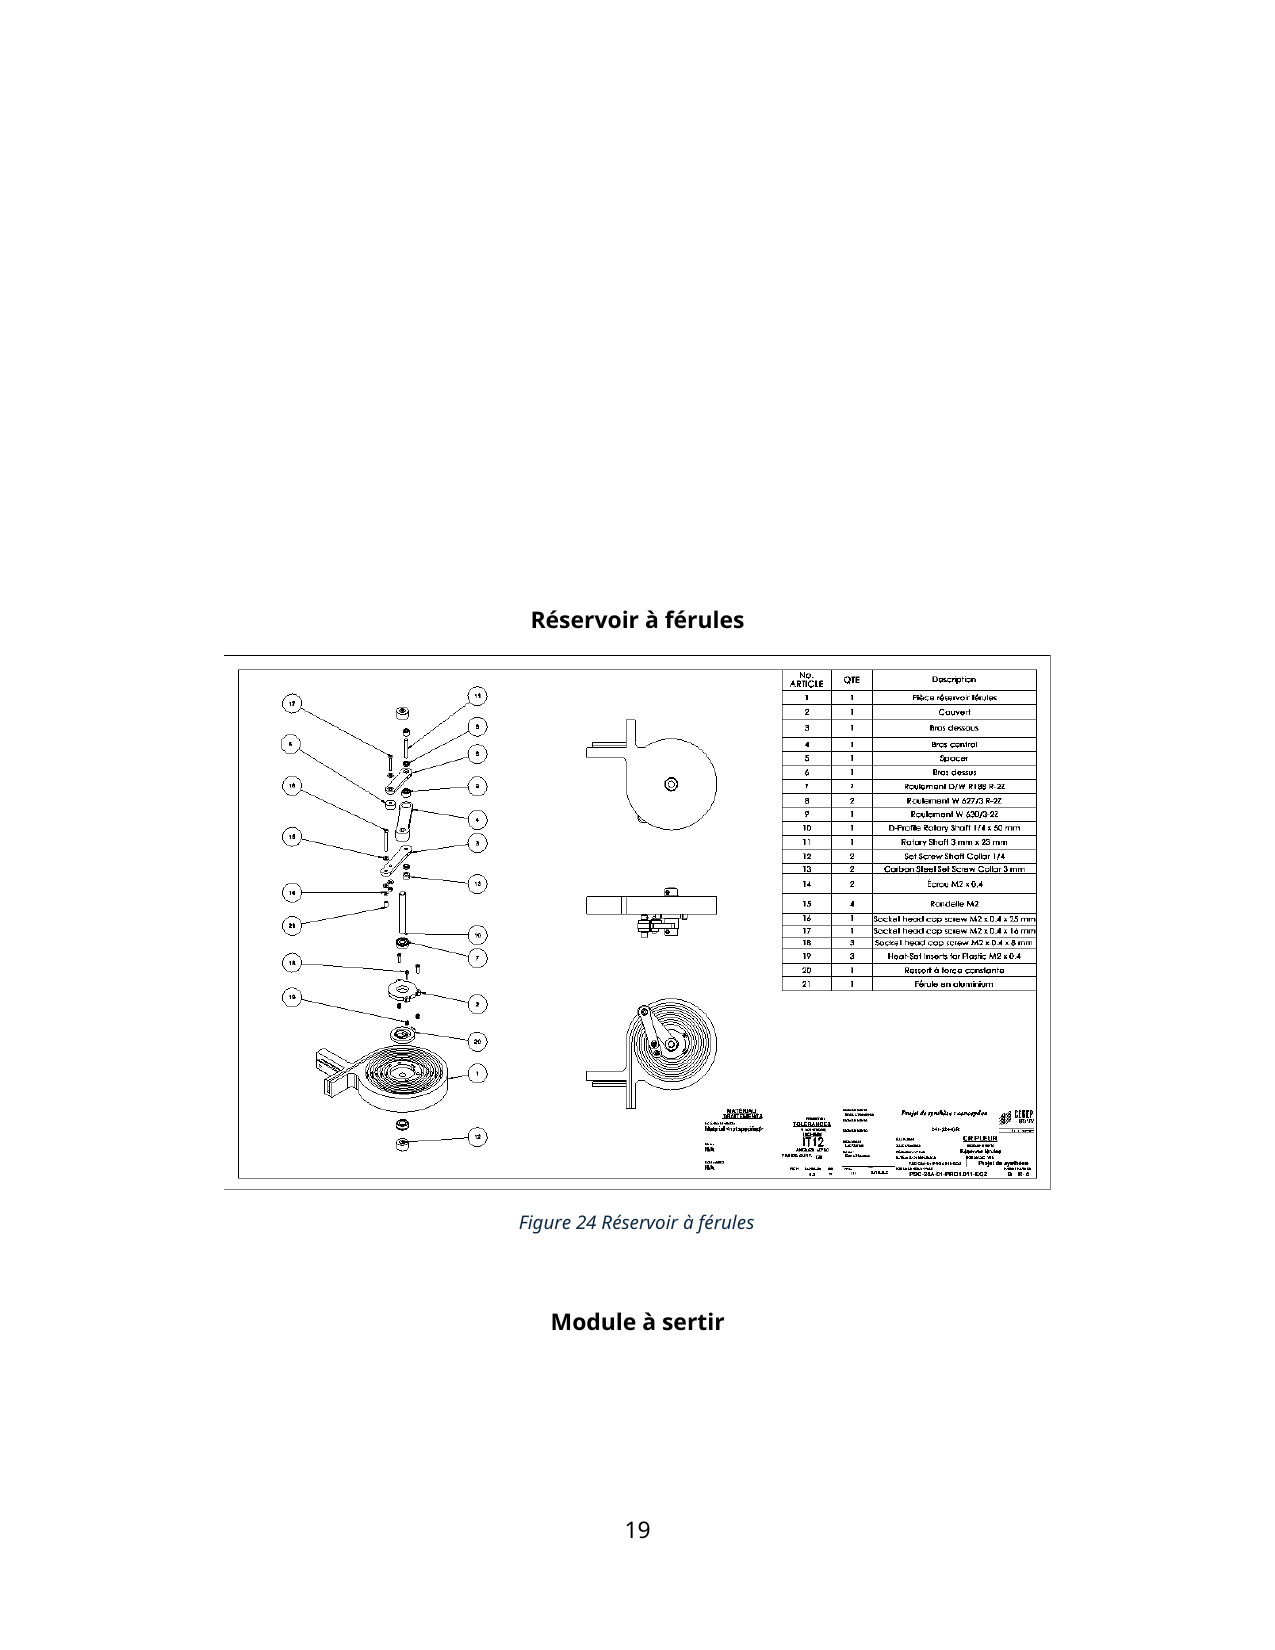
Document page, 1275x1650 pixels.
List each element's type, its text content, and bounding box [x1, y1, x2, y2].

text Module à sertir [187, 1306, 1087, 1337]
text Réservoir à férules [187, 604, 1087, 635]
